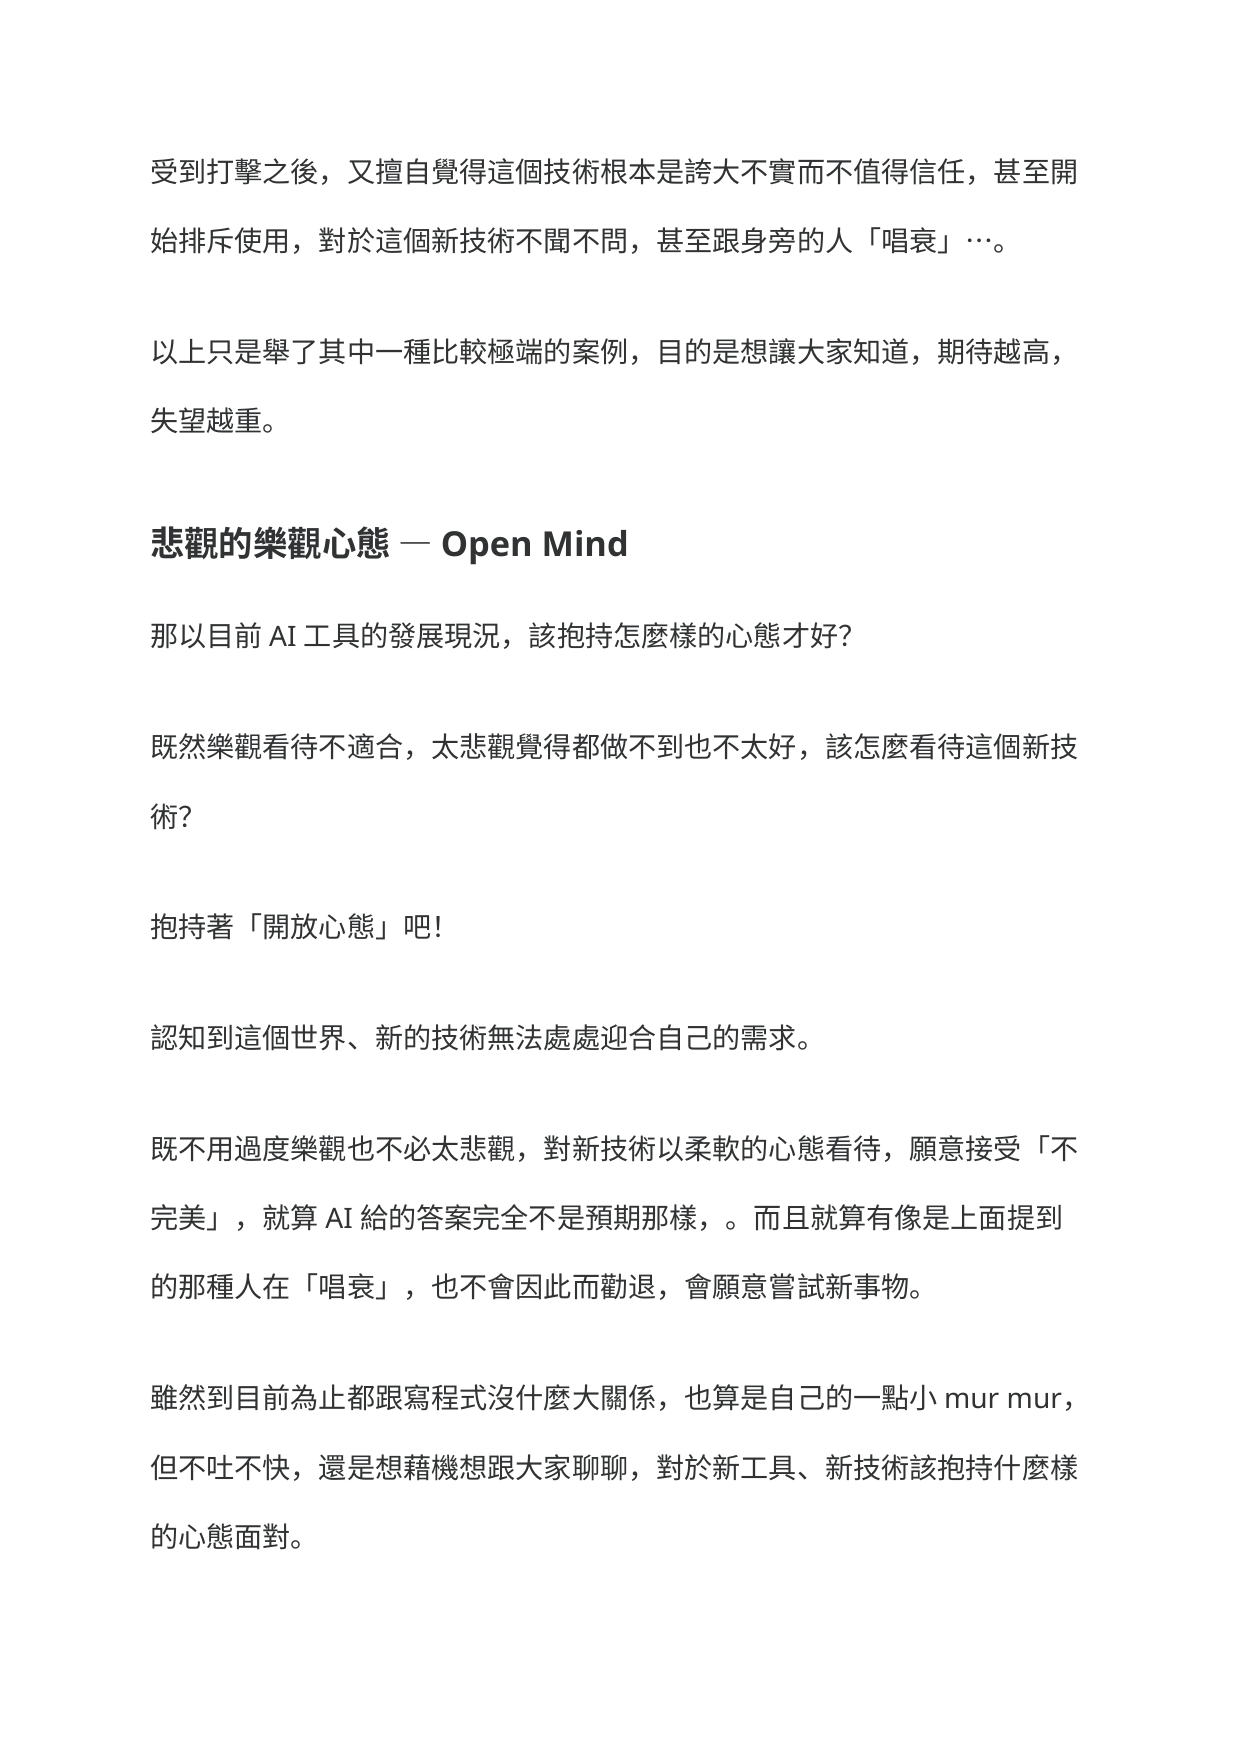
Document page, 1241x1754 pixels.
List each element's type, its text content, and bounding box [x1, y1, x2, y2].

text 認知到這個世界、新的技術無法處處迎合自己的需求。 [150, 1016, 1090, 1057]
text 既不用過度樂觀也不必太悲觀，對新技術以柔軟的心態看待，願意接受「不完美」，就算 AI 給的答案完全不是預期那樣，。而且就算有像是上面提到的那種人在「唱衰」，也不會因此而勸退，會願意嘗試新事物。 [150, 1127, 1090, 1306]
text 那以目前 AI 工具的發展現況，該抱持怎麼樣的心態才好？ [150, 614, 1090, 655]
text 抱持著「開放心態」吧！ [150, 905, 1090, 946]
text 既然樂觀看待不適合，太悲觀覺得都做不到也不太好，該怎麼看待這個新技術？ [150, 725, 1090, 835]
text 以上只是舉了其中一種比較極端的案例，目的是想讓大家知道，期待越高，失望越重。 [150, 330, 1090, 440]
text 受到打擊之後，又擅自覺得這個技術根本是誇大不實而不值得信任，甚至開始排斥使用，對於這個新技術不聞不問，甚至跟身旁的人「唱衰」…。 [150, 150, 1090, 260]
subtitle 悲觀的樂觀心態 — Open Mind [150, 516, 1090, 566]
text 雖然到目前為止都跟寫程式沒什麼大關係，也算是自己的一點小 mur mur，但不吐不快，還是想藉機想跟大家聊聊，對於新工具、新技術該抱持什麼樣的心態面對。 [150, 1376, 1090, 1555]
